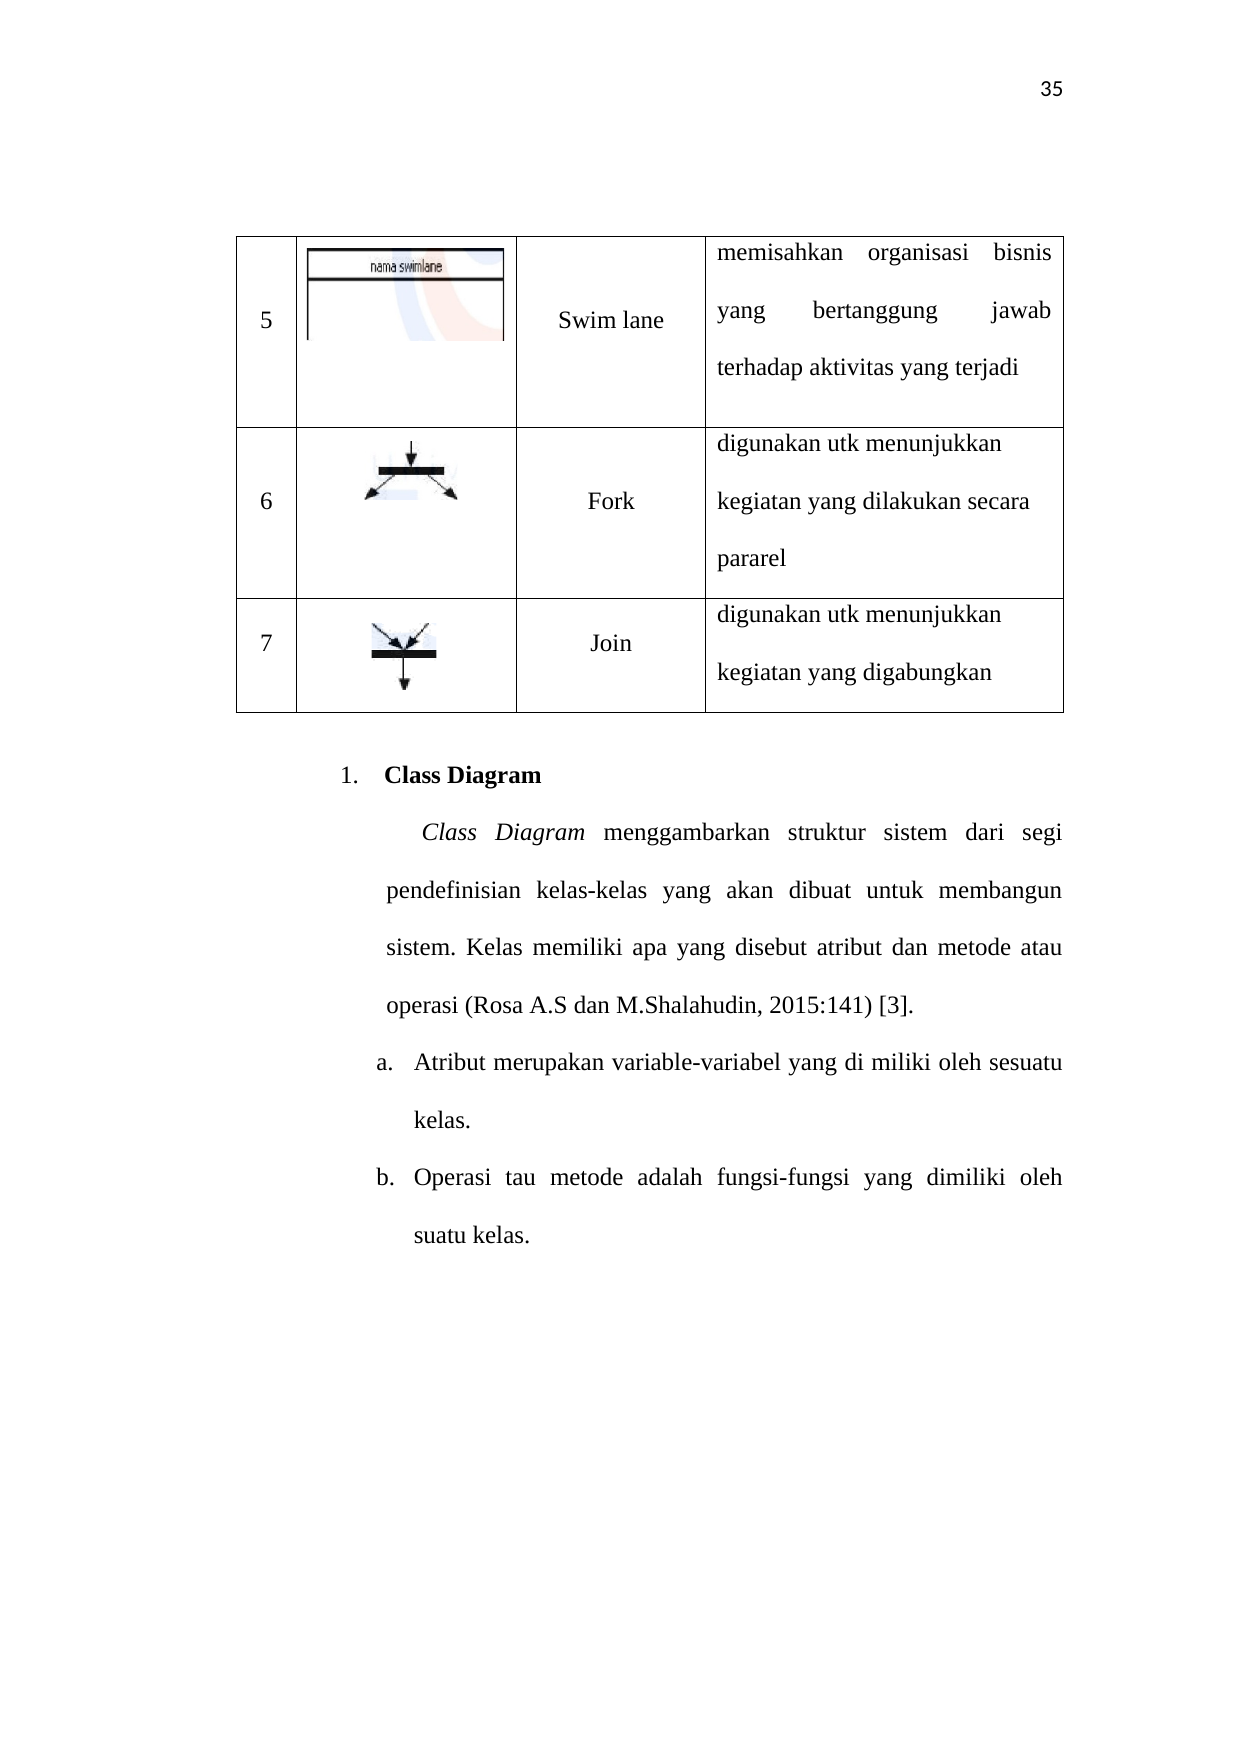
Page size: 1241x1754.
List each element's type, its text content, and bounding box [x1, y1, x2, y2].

picture [371, 623, 437, 690]
table_cell Swim lane [517, 237, 705, 427]
subtitle Class Diagram menggambarkan struktur sistem dari segi pendefinisian kelas-kelas yang akan dibuat untuk membangun sistem. Kelas memiliki apa yang disebut atribut dan metode atau operasi (Rosa A.S dan M.Shalahudin, 2015:141) [3]. [386, 817, 1063, 1018]
table_cell Join [517, 599, 705, 712]
table_cell Fork [517, 428, 705, 598]
picture [364, 441, 458, 500]
table_cell 6 [237, 428, 296, 598]
list Atribut merupakan variable-variabel yang di miliki oleh sesuatu kelas. [376, 1047, 1063, 1133]
table_cell 5 [237, 237, 296, 427]
list Operasi tau metode adalah fungsi-fungsi yang dimiliki oleh suatu kelas. [376, 1162, 1063, 1248]
table_cell digunakan utk menunjukkan kegiatan yang digabungkan [706, 599, 1063, 712]
picture [306, 248, 505, 341]
list Class Diagram [340, 760, 1063, 788]
table_cell [297, 599, 516, 712]
table_cell memisahkan organisasi bisnis yang bertanggung jawab terhadap aktivitas yang terjadi [706, 237, 1063, 427]
table_cell digunakan utk menunjukkan kegiatan yang dilakukan secara pararel [706, 428, 1063, 598]
table_cell [297, 237, 516, 427]
table_cell [297, 428, 516, 598]
table_cell 7 [237, 599, 296, 712]
